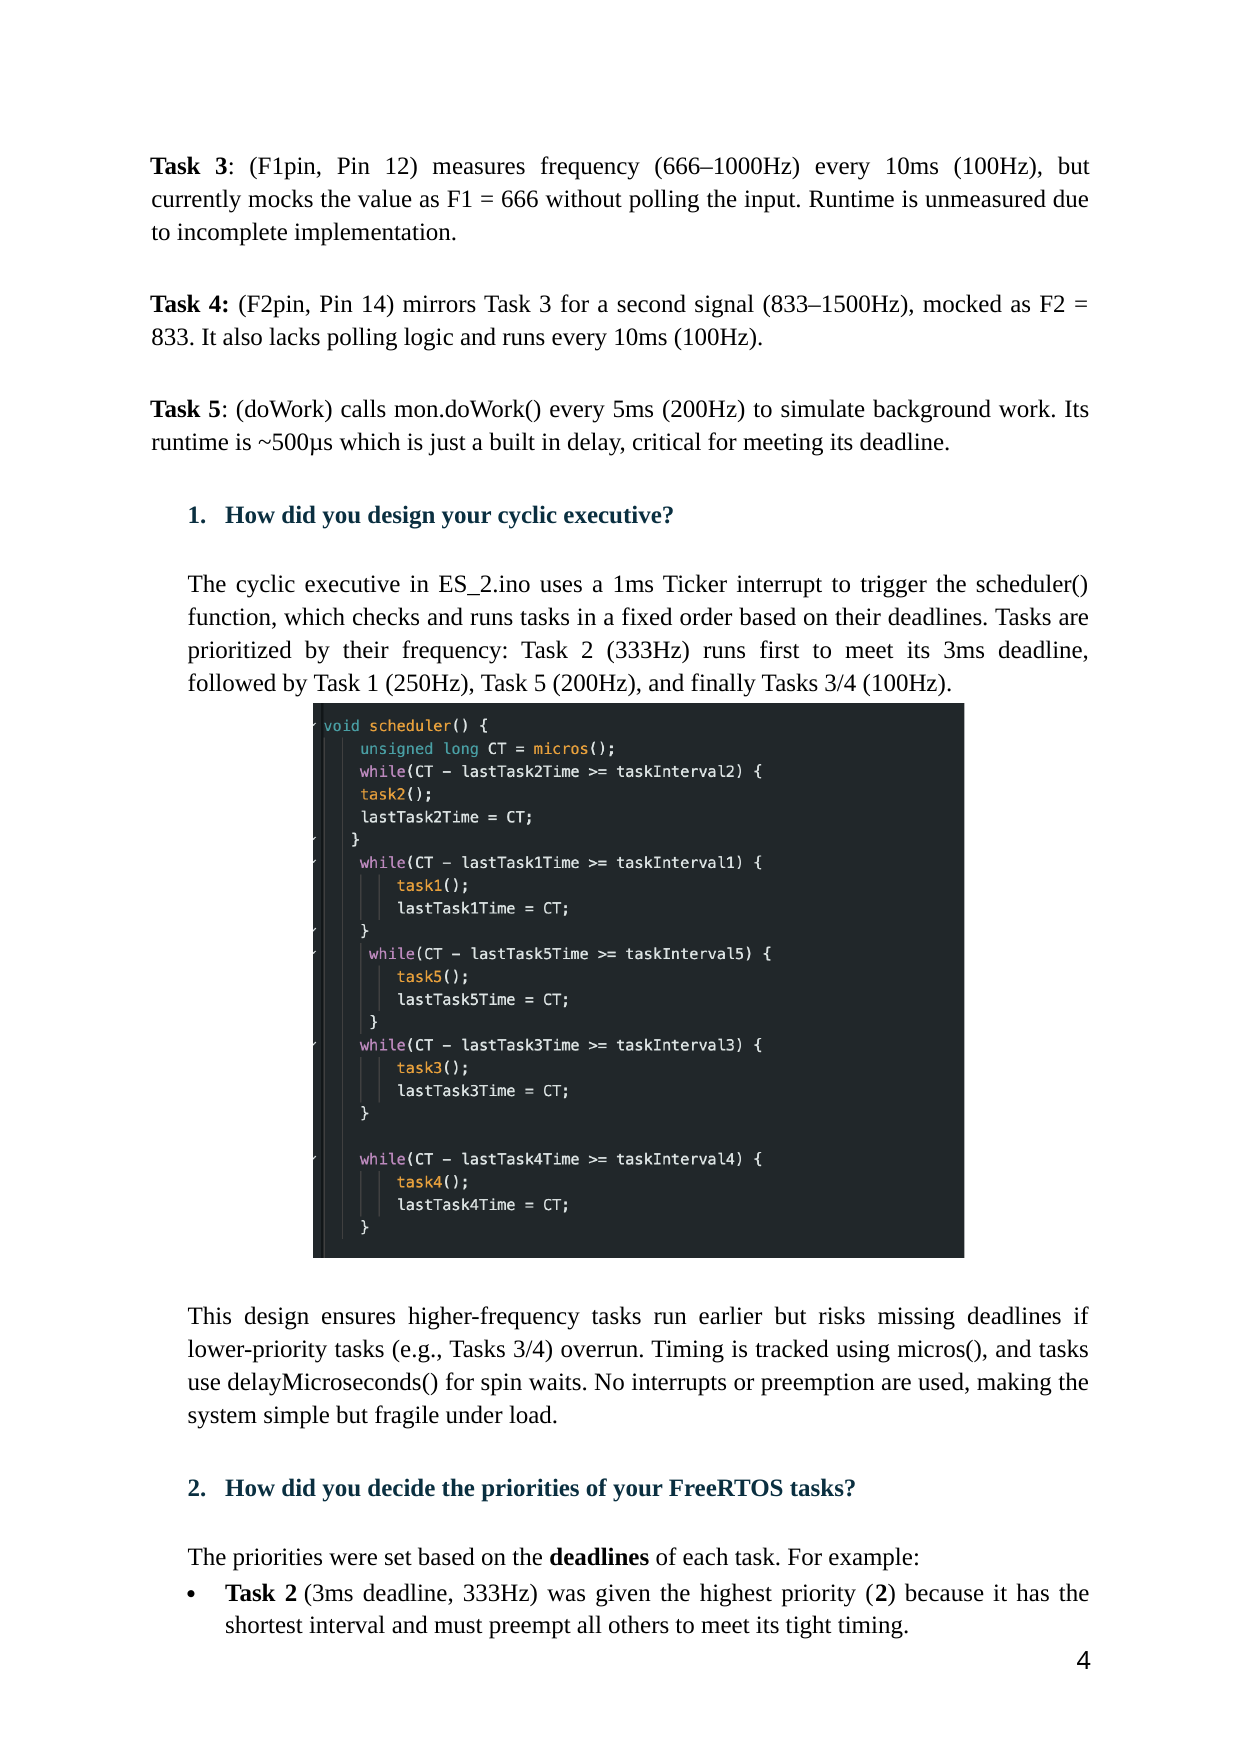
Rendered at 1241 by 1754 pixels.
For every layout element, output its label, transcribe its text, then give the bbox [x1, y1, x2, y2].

text The cyclic executive in ES_2.ino uses a 1ms Ticker interrupt to trigger the scheduler() function, which checks and runs tasks in a fixed order based on their deadlines. Tasks are prioritized by their frequency: Task 2 (333Hz) runs first to meet its 3ms deadline, followed by Task 1 (250Hz), Task 5 (200Hz), and finally Tasks 3/4 (100Hz). [187, 569, 1090, 696]
subtitle How did you decide the priorities of your FreeRTOS tasks? [187, 1473, 1020, 1502]
text Task 3: (F1pin, Pin 12) measures frequency (666–1000Hz) every 10ms (100Hz), but currently mocks the value as F1 = 666 without polling the input. Runtime is unmeasured due to incomplete implementation. [150, 151, 1090, 246]
text Task 5: (doWork) calls mon.doWork() every 5ms (200Hz) to simulate background work. Its runtime is ~500µs which is just a built in delay, critical for meeting its deadline. [150, 394, 1090, 456]
text The priorities were set based on the deadlines of each task. For example: [187, 1542, 1090, 1570]
text This design ensures higher-frequency tasks run earlier but risks missing deadlines if lower-priority tasks (e.g., Tasks 3/4) overrun. Timing is tracked using micros(), and tasks use delayMicroseconds() for spin waits. No interrupts or preemption are used, making the system simple but fragile under load. [187, 1301, 1090, 1429]
subtitle How did you design your cyclic executive? [187, 500, 1020, 529]
text Task 4: (F2pin, Pin 14) mirrors Task 3 for a second signal (833–1500Hz), mocked as F2 = 833. It also lacks polling logic and runs every 10ms (100Hz). [150, 289, 1090, 351]
list Task 2 (3ms deadline, 333Hz) was given the highest priority (2) because it has the shortest interval and must preempt all others to meet its tight timing. [187, 1578, 1090, 1639]
picture [313, 703, 965, 1258]
